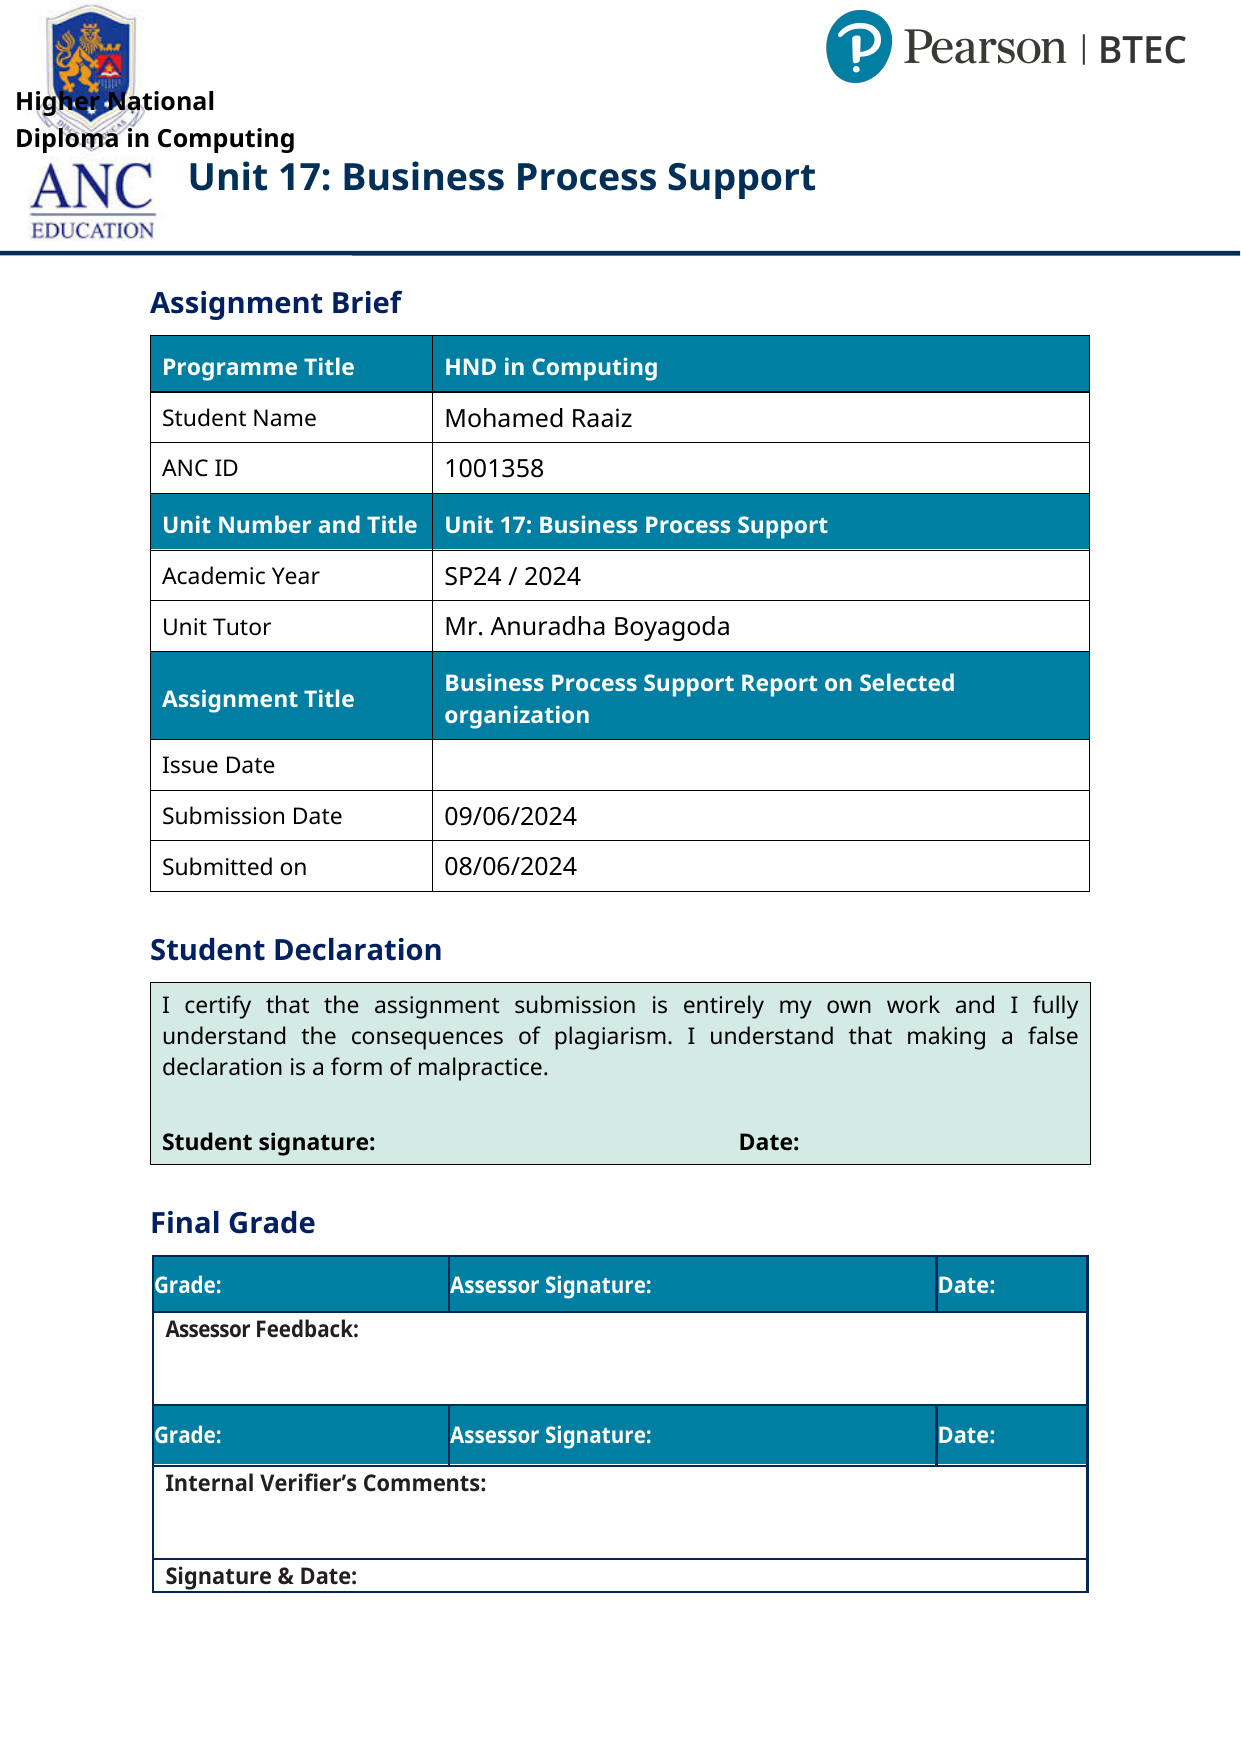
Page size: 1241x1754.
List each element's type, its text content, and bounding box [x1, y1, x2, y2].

table_cell Unit 17: Business Process Support [433, 494, 1089, 549]
table_cell Unit Number and Title [151, 494, 432, 549]
table_cell Mr. Anuradha Boyagoda [433, 601, 1089, 651]
text Final Grade [150, 1202, 1090, 1242]
picture [21, 132, 28, 144]
table_cell 09/06/2024 [433, 791, 1089, 840]
table_cell 08/06/2024 [433, 841, 1089, 891]
table_cell Academic Year [151, 551, 432, 600]
table_header Date: [938, 1257, 1086, 1311]
table_header I certify that the assignment submission is entirely my own work and I fully understand the consequences of plagiarism. I understand that making a false declaration is a form of malpractice. Student signature: Date: [151, 983, 1090, 1164]
table_cell Grade: [154, 1406, 448, 1464]
table_cell Issue Date [151, 740, 432, 789]
table_cell Signature & Date: [154, 1560, 1086, 1591]
table_cell Assignment Title [151, 652, 432, 739]
table_cell Assessor Signature: [450, 1406, 935, 1464]
table_header Assessor Signature: [450, 1257, 935, 1311]
table_cell ANC ID [151, 443, 432, 493]
table_cell Submission Date [151, 791, 432, 840]
table_cell Business Process Support Report on Selected organization [433, 652, 1089, 739]
table_header Programme Title [151, 336, 432, 391]
table_cell Unit Tutor [151, 601, 432, 651]
table_header Grade: [154, 1257, 448, 1311]
table_cell 1001358 [433, 443, 1089, 493]
table_cell Assessor Feedback: [154, 1313, 1086, 1404]
table_cell [433, 740, 1089, 789]
picture [815, 0, 1241, 94]
table_header HND in Computing [433, 336, 1089, 391]
table_cell Date: [938, 1406, 1086, 1464]
table_cell Internal Verifier’s Comments: [154, 1467, 1086, 1558]
table_cell Submitted on [151, 841, 432, 891]
table_cell Mohamed Raaiz [433, 393, 1089, 442]
picture [161, 132, 168, 144]
text Assignment Brief [150, 282, 1090, 322]
table_cell Student Name [151, 393, 432, 442]
text Student Declaration [150, 929, 1090, 969]
text Unit 17: Business Process Support [187, 150, 1050, 201]
picture [17, 0, 168, 249]
table_cell SP24 / 2024 [433, 551, 1089, 600]
